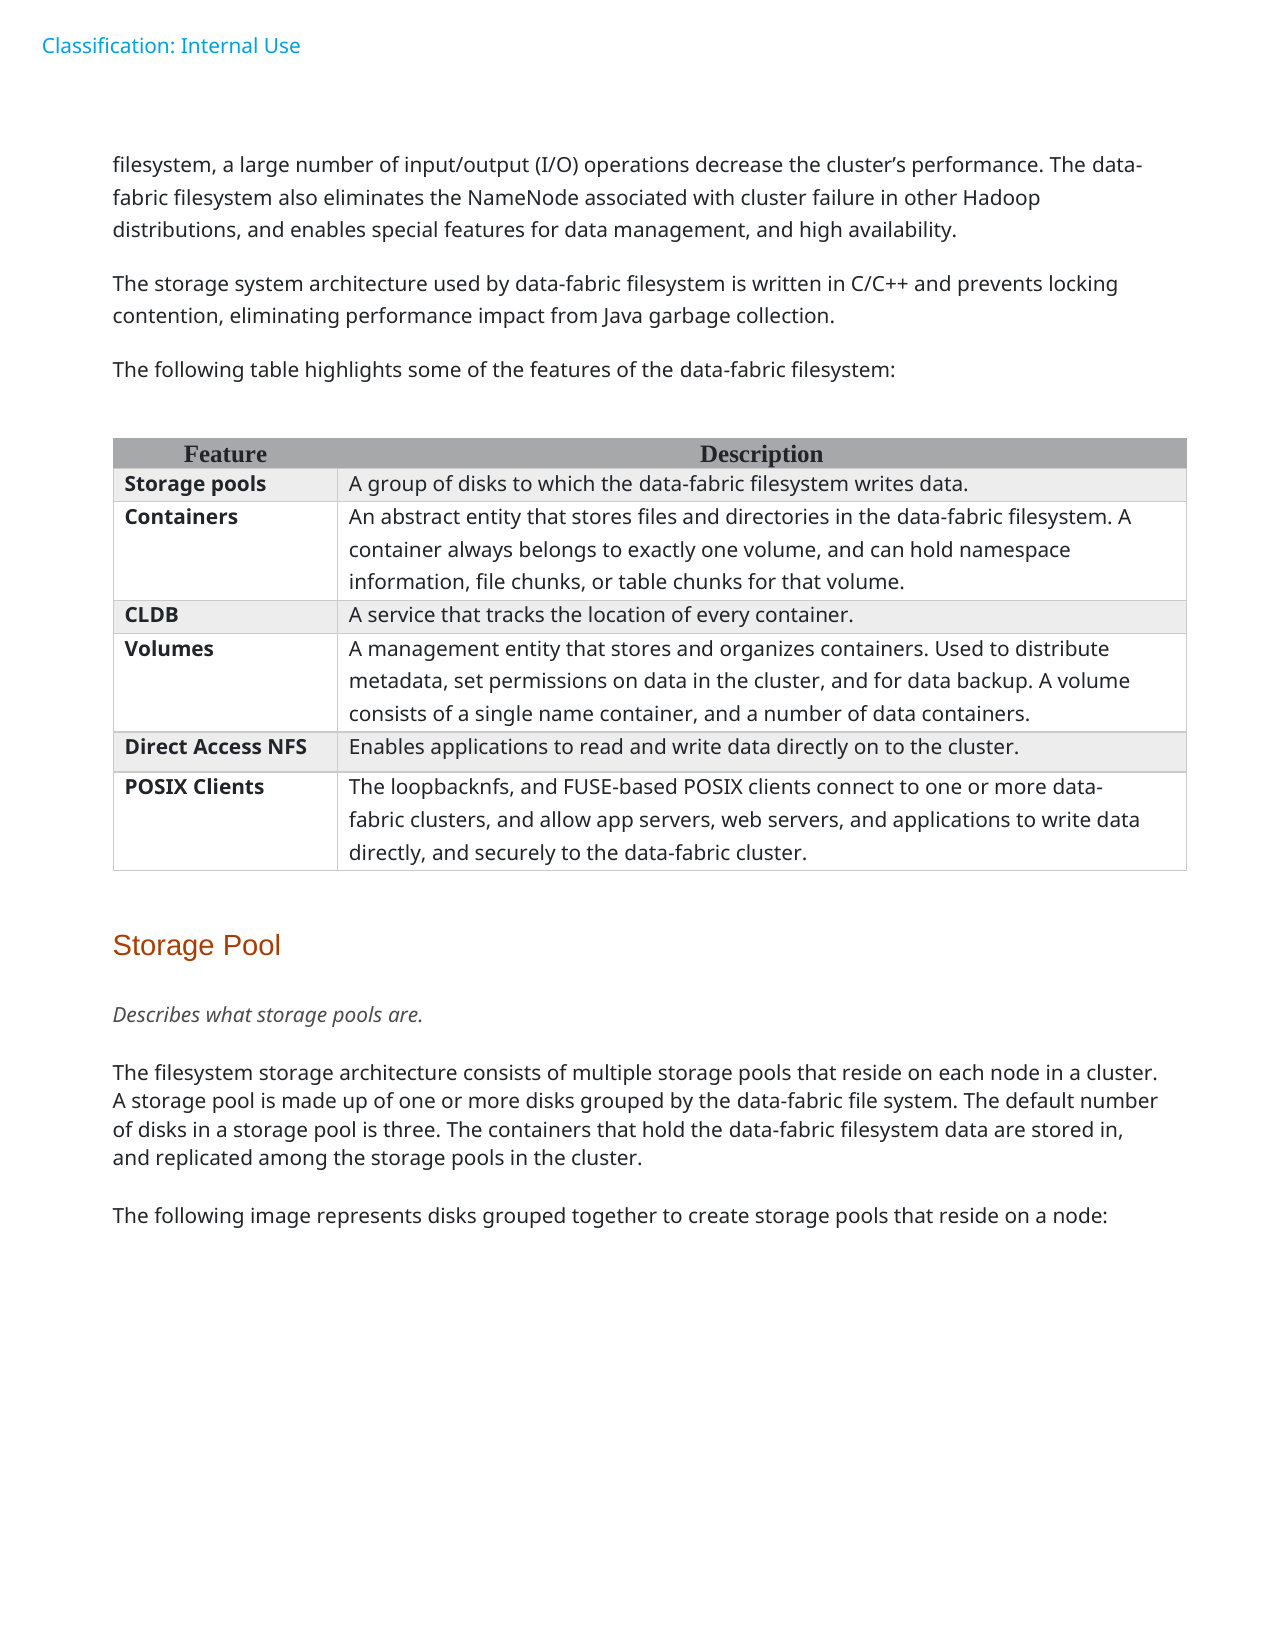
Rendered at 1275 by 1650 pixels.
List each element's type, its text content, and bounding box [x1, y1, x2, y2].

text The following image represents disks grouped together to create storage pools that reside on a node: [112, 1201, 1162, 1229]
table_cell An abstract entity that stores files and directories in the data-fabric filesystem. A container always belongs to exactly one volume, and can hold namespace information, file chunks, or table chunks for that volume. [338, 502, 1186, 599]
table_cell POSIX Clients [114, 773, 337, 870]
table_cell A management entity that stores and organizes containers. Used to distribute metadata, set permissions on data in the cluster, and for data backup. A volume consists of a single name container, and a number of data containers. [338, 634, 1186, 731]
table_cell Volumes [114, 634, 337, 731]
table_cell Storage pools [114, 469, 337, 501]
table_cell A service that tracks the location of every container. [338, 601, 1186, 633]
subtitle Storage Pool [112, 928, 1162, 961]
table_header Feature [114, 439, 337, 468]
text The filesystem storage architecture consists of multiple storage pools that reside on each node in a cluster. A storage pool is made up of one or more disks grouped by the data-fabric file system. The default number of disks in a storage pool is three. The containers that hold the data-fabric filesystem data are stored in, and replicated among the storage pools in the cluster. [112, 1058, 1162, 1172]
table_cell Direct Access NFS [114, 733, 337, 771]
table_cell A group of disks to which the data-fabric filesystem writes data. [338, 469, 1186, 501]
text The following table highlights some of the features of the data-fabric filesystem: [112, 355, 1162, 383]
text Describes what storage pools are. [112, 991, 1162, 1029]
table_cell Containers [114, 502, 337, 599]
table_cell The loopbacknfs, and FUSE-based POSIX clients connect to one or more data-fabric clusters, and allow app servers, web servers, and applications to write data directly, and securely to the data-fabric cluster. [338, 773, 1186, 870]
table_cell Enables applications to read and write data directly on to the cluster. [338, 733, 1186, 771]
table_header Description [338, 439, 1186, 468]
table_cell CLDB [114, 601, 337, 633]
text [112, 150, 1162, 244]
text The storage system architecture used by data-fabric filesystem is written in C/C++ and prevents locking contention, eliminating performance impact from Java garbage collection. [112, 269, 1162, 330]
